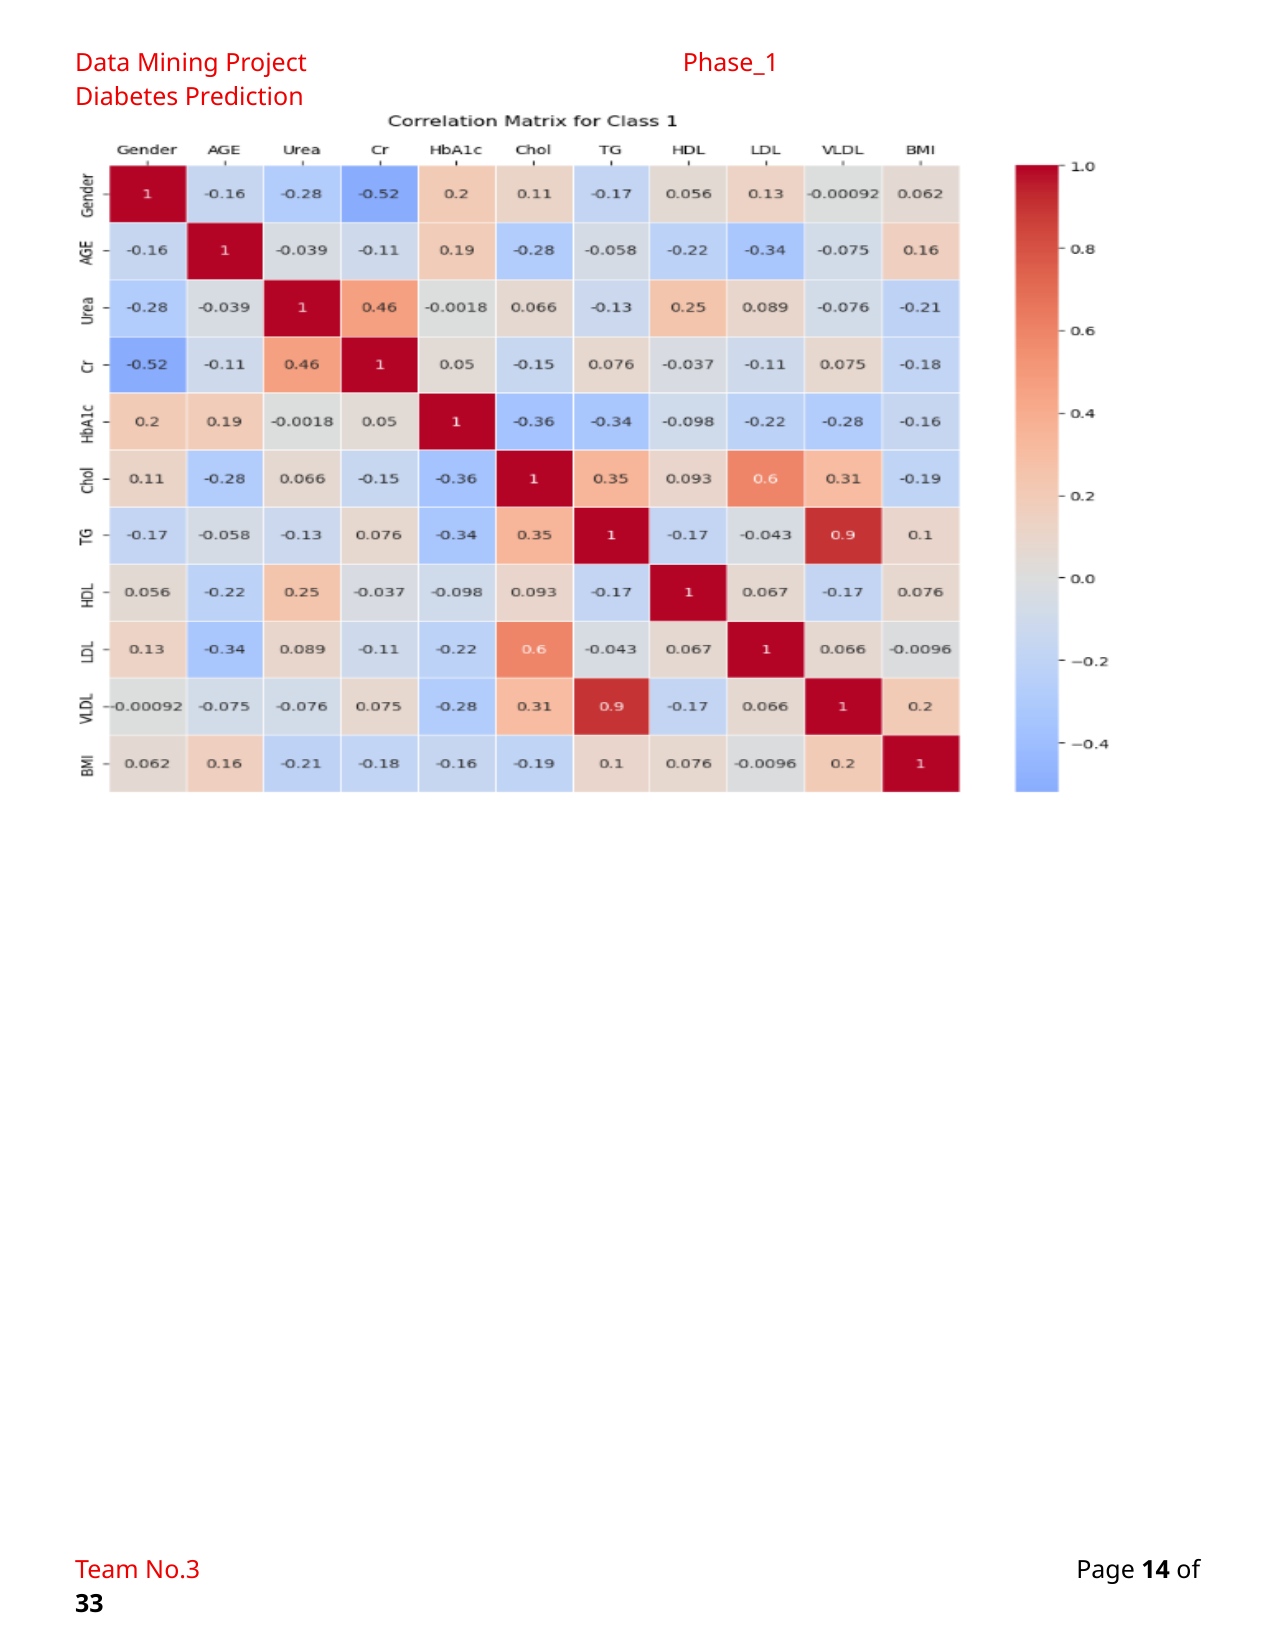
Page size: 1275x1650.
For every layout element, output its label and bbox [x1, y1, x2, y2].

picture [75, 113, 1117, 797]
